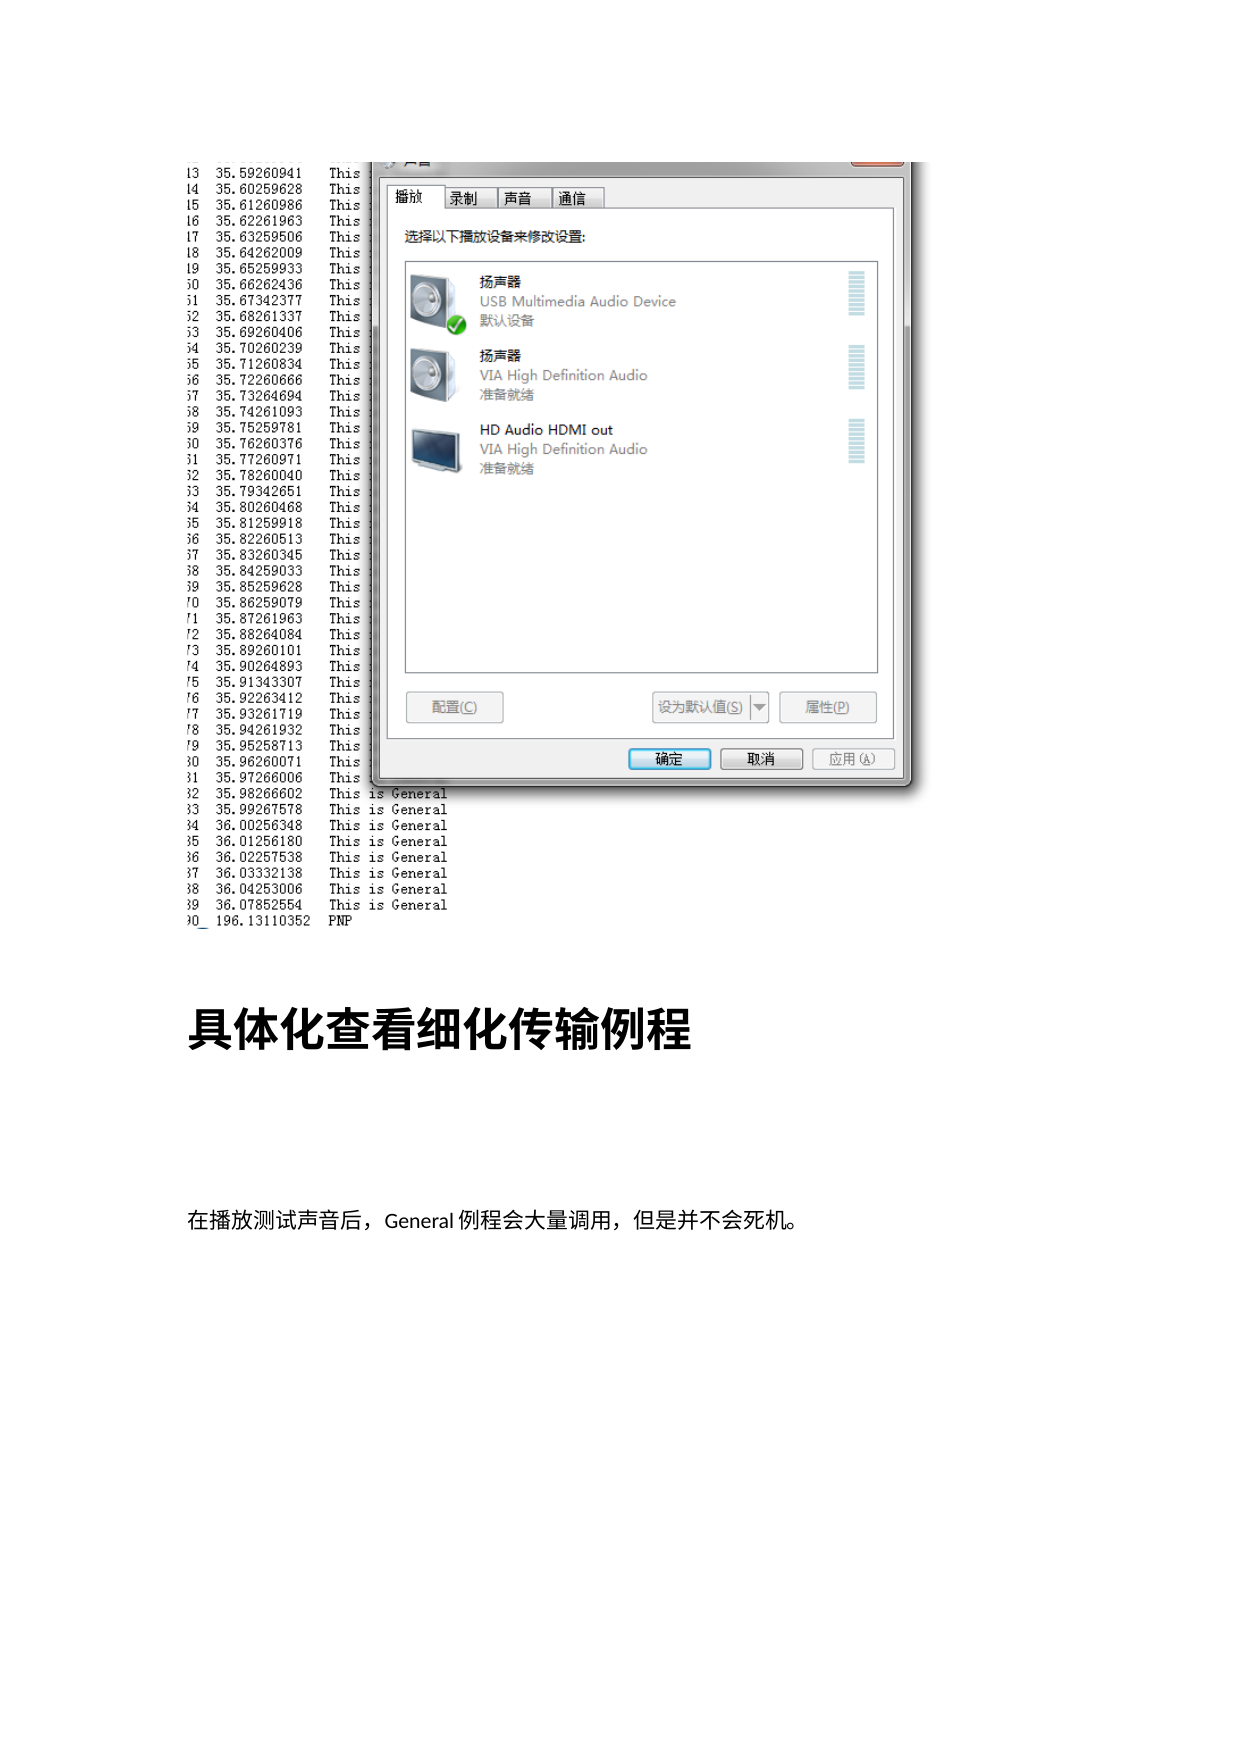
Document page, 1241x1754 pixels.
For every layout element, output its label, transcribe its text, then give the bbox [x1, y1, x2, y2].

picture [187, 162, 1053, 929]
text 在播放测试声音后，General例程会大量调用，但是并不会死机。 [187, 1203, 1053, 1235]
subtitle 具体化查看细化传输例程 [187, 977, 1053, 1075]
